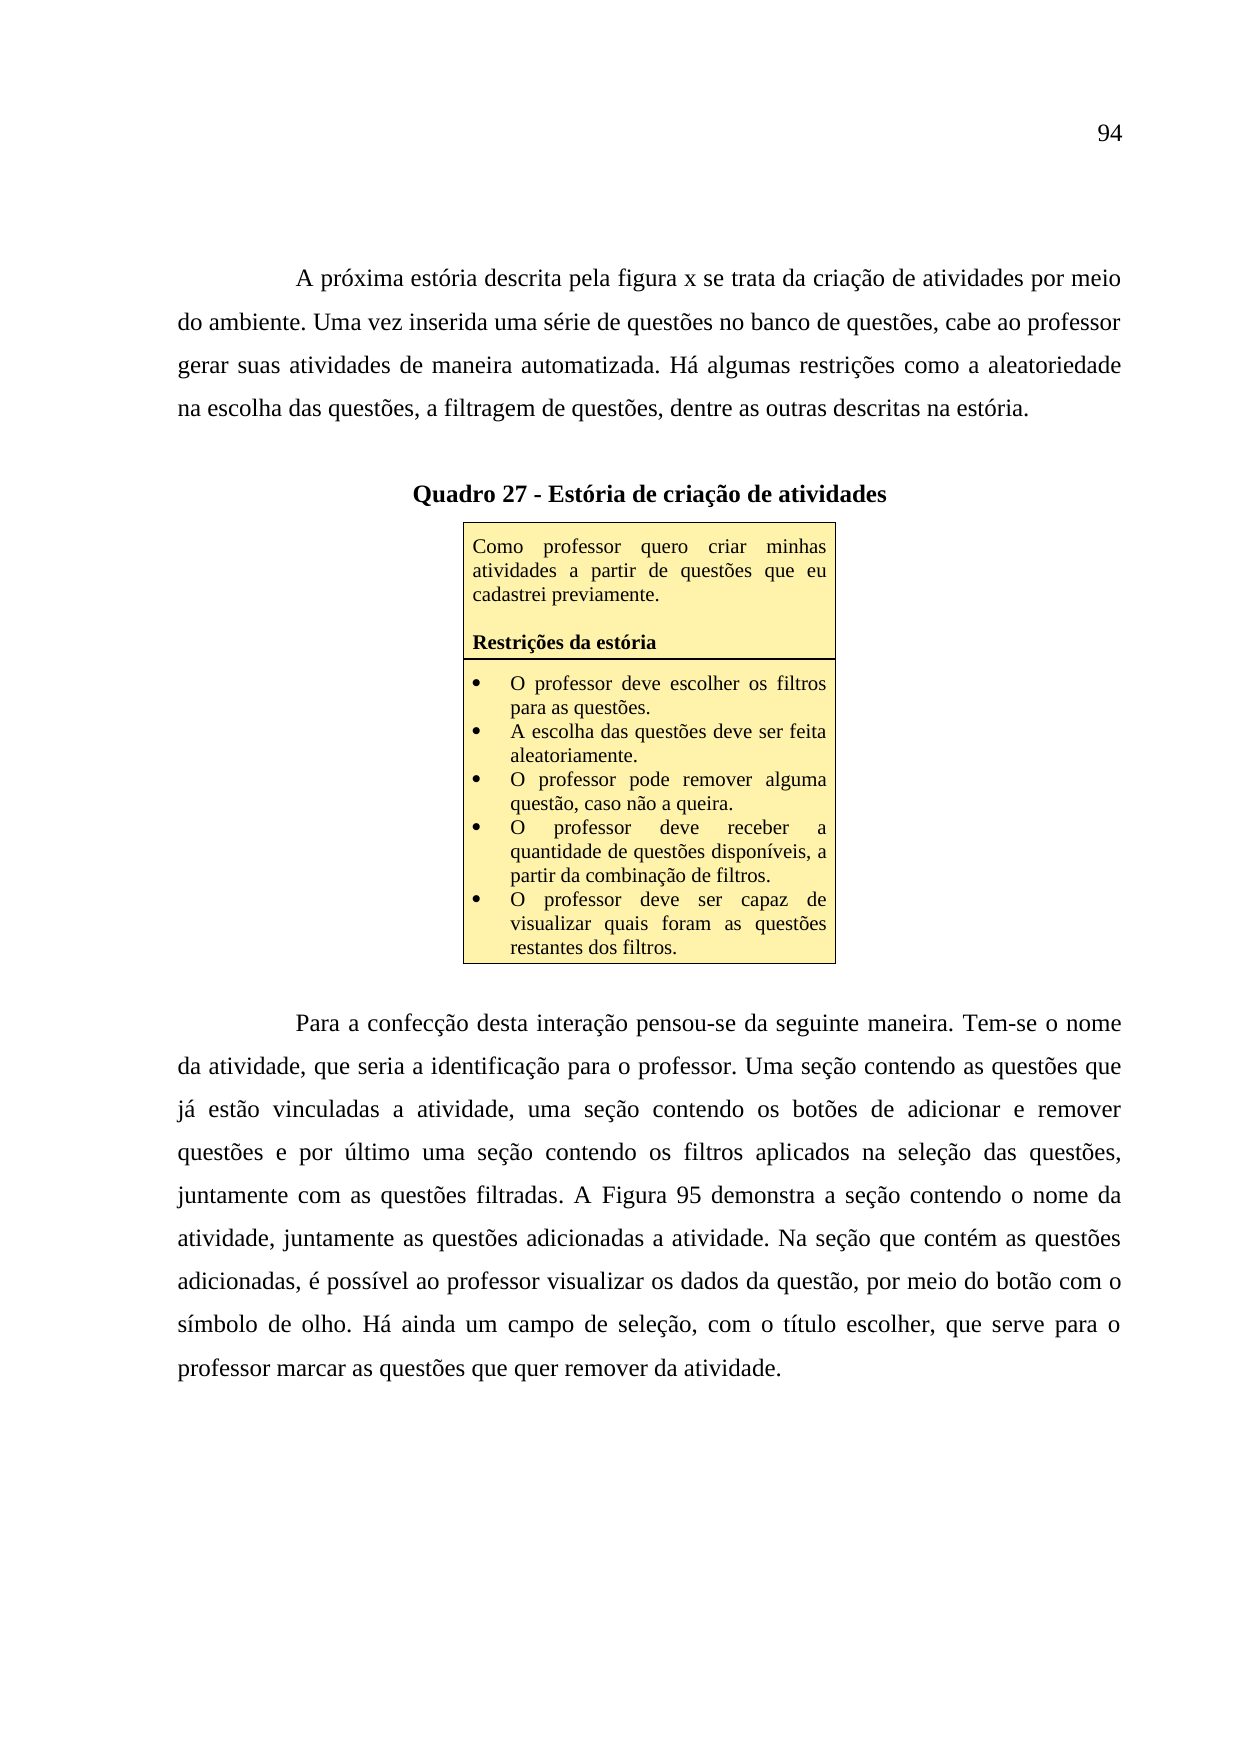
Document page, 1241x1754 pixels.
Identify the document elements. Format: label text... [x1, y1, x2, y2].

text Como professor quero criar minhas atividades a partir de questões que eu cadastrei previamente. [464, 523, 835, 594]
text Restrições da estória [464, 618, 835, 658]
list O professor deve escolher os filtros para as questões. [464, 660, 835, 707]
list O professor deve ser capaz de visualizar quais foram as questões restantes dos filtros. [464, 876, 835, 963]
text A próxima estória descrita pela figura x se trata da criação de atividades por meio do ambiente. Uma vez inserida uma série de questões no banco de questões, cabe ao professor gerar suas atividades de maneira automatizada. Há algumas restrições como a aleatoriedade na escolha das questões, a filtragem de questões, dentre as outras descritas na estória. [177, 263, 1122, 422]
list O professor pode remover alguma questão, caso não a queira. [464, 755, 835, 803]
list A escolha das questões deve ser feita aleatoriamente. [464, 707, 835, 755]
text Para a confecção desta interação pensou-se da seguinte maneira. Tem-se o nome da atividade, que seria a identificação para o professor. Uma seção contendo as questões que já estão vinculadas a atividade, uma seção contendo os botões de adicionar e remover questões e por último uma seção contendo os filtros aplicados na seleção das questões, juntamente com as questões filtradas. A demonstra a seção contendo o nome da atividade, juntamente as questões adicionadas a atividade. Na seção que contém as questões adicionadas, é possível ao professor visualizar os dados da questão, por meio do botão com o símbolo de olho. Há ainda um campo de seleção, com o título escolher, que serve para o professor marcar as questões que quer remover da atividade. [177, 1008, 1122, 1381]
list O professor deve receber a quantidade de questões disponíveis, a partir da combinação de filtros. [464, 803, 835, 876]
